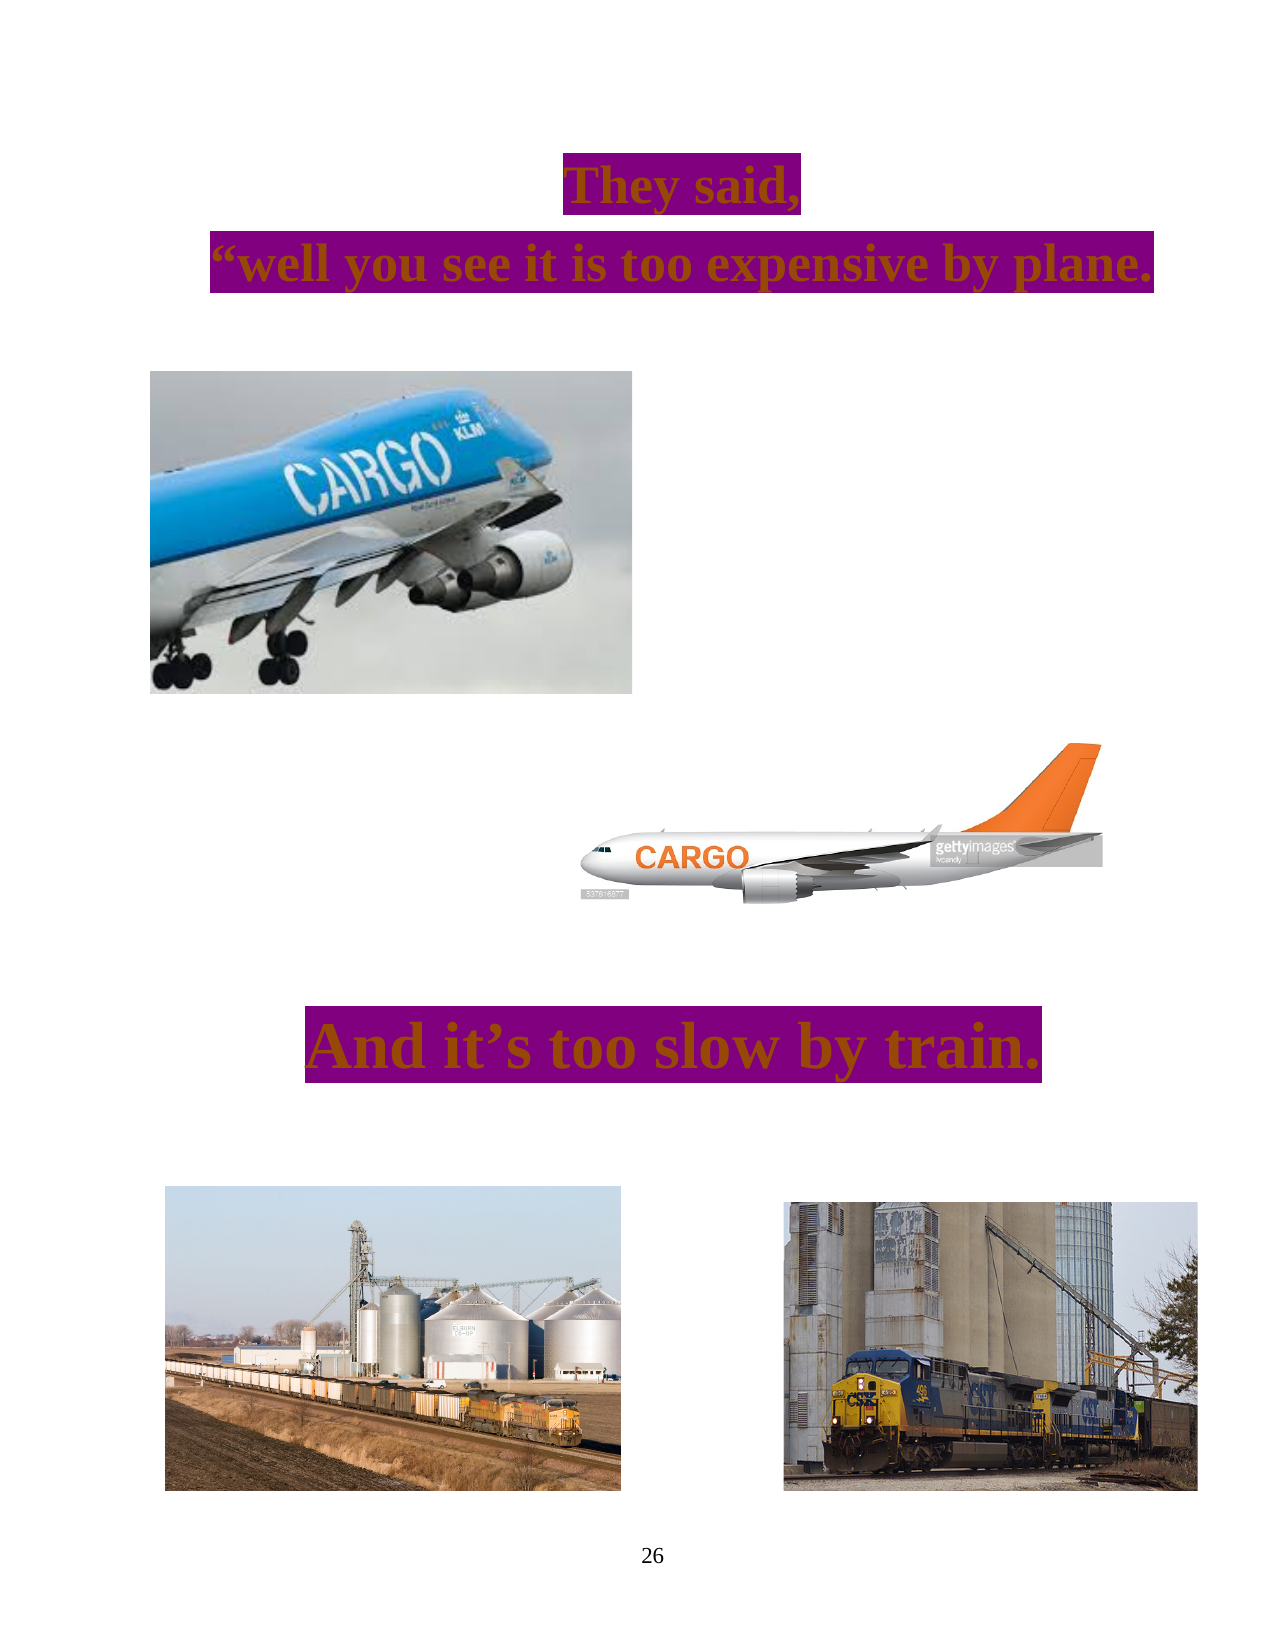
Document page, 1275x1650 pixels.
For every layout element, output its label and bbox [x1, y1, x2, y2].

picture [150, 371, 633, 694]
picture [580, 743, 1103, 904]
picture [783, 1202, 1198, 1491]
picture [165, 1186, 621, 1491]
